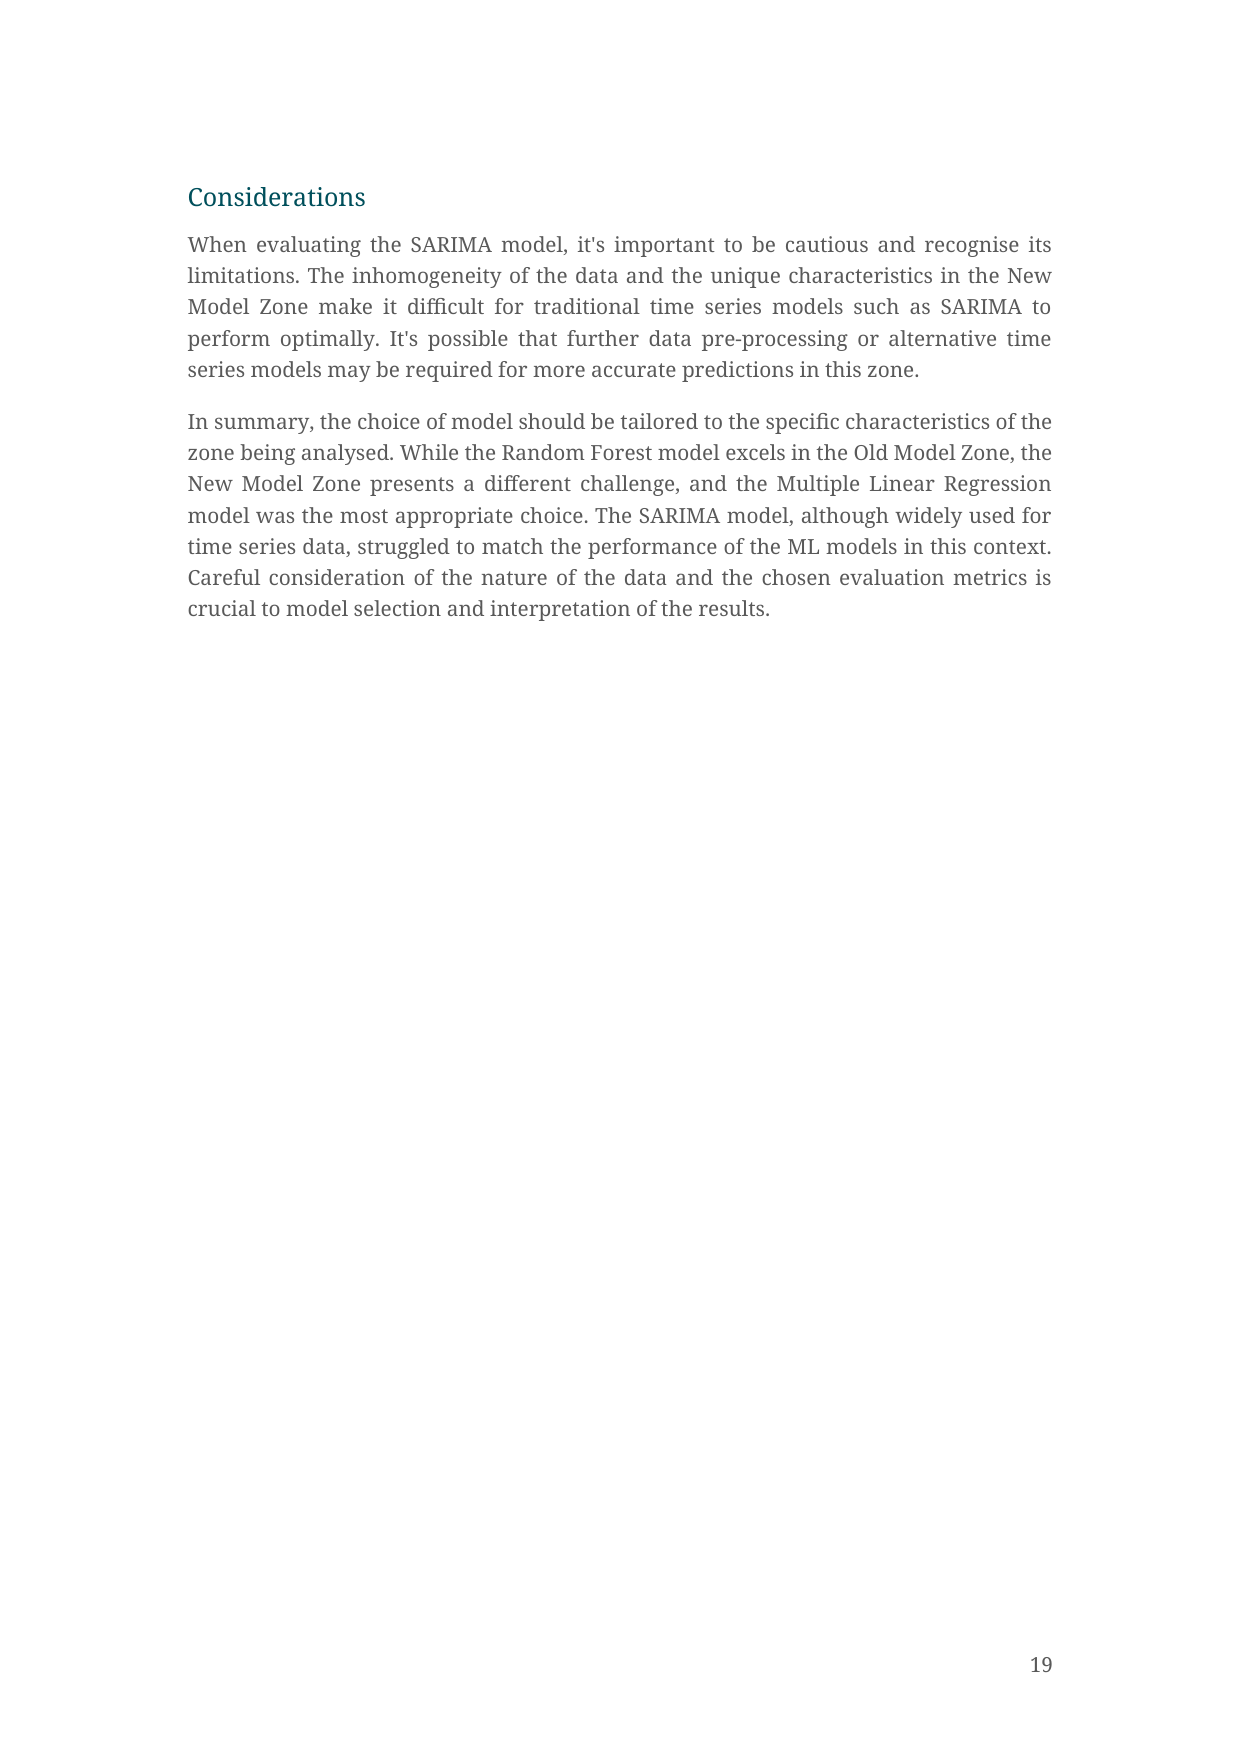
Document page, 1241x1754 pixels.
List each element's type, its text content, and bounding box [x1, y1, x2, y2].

text In summary, the choice of model should be tailored to the specific characteristics of the zone being analysed. While the Random Forest model excels in the Old Model Zone, the New Model Zone presents a different challenge, and the Multiple Linear Regression model was the most appropriate choice. The SARIMA model, although widely used for time series data, struggled to match the performance of the ML models in this context. Careful consideration of the nature of the data and the chosen evaluation metrics is crucial to model selection and interpretation of the results. [187, 407, 1053, 623]
text When evaluating the SARIMA model, it's important to be cautious and recognise its limitations. The inhomogeneity of the data and the unique characteristics in the New Model Zone make it difficult for traditional time series models such as SARIMA to perform optimally. It's possible that further data pre-processing or alternative time series models may be required for more accurate predictions in this zone. [187, 230, 1053, 383]
subtitle Considerations [187, 180, 1053, 214]
